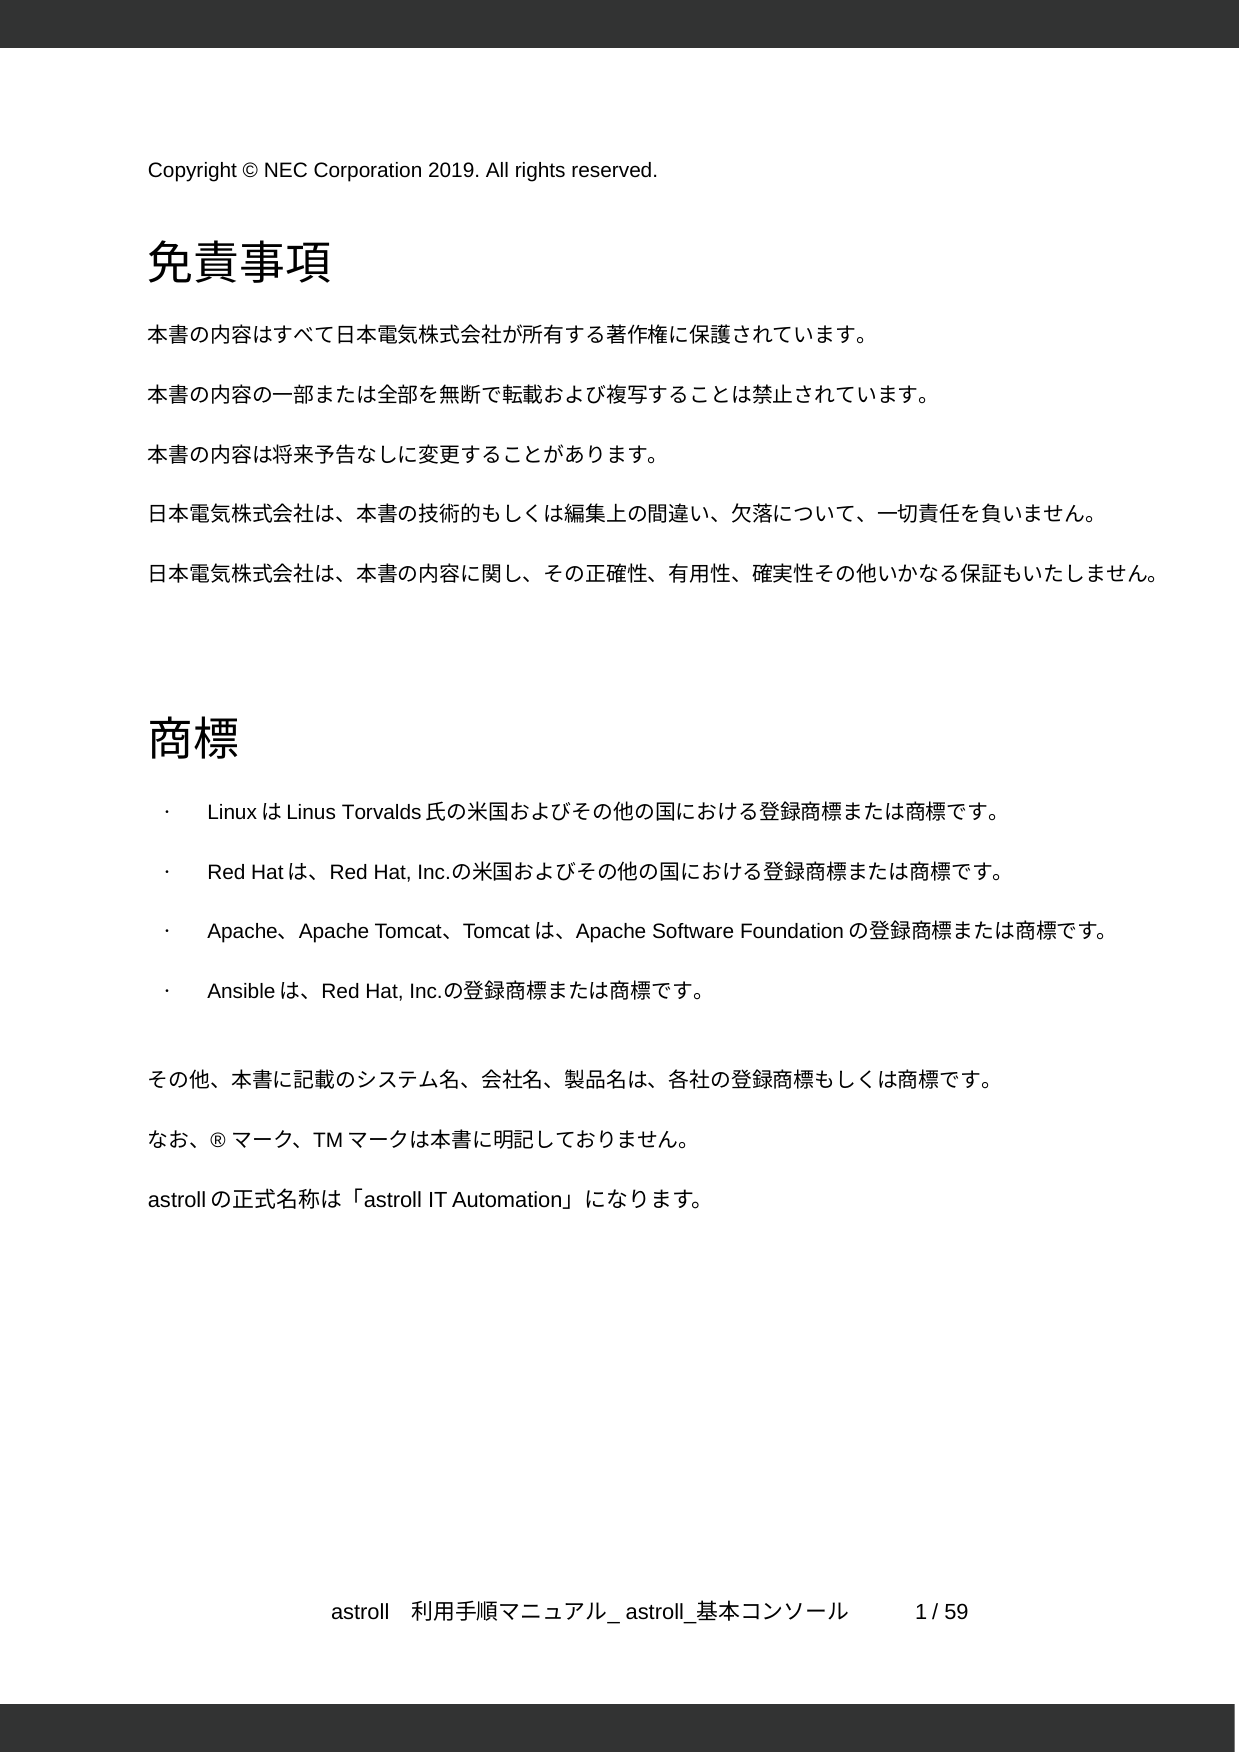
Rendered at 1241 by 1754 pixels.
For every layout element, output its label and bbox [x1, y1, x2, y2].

picture [0, 0, 1239, 48]
picture [0, 1704, 1235, 1752]
